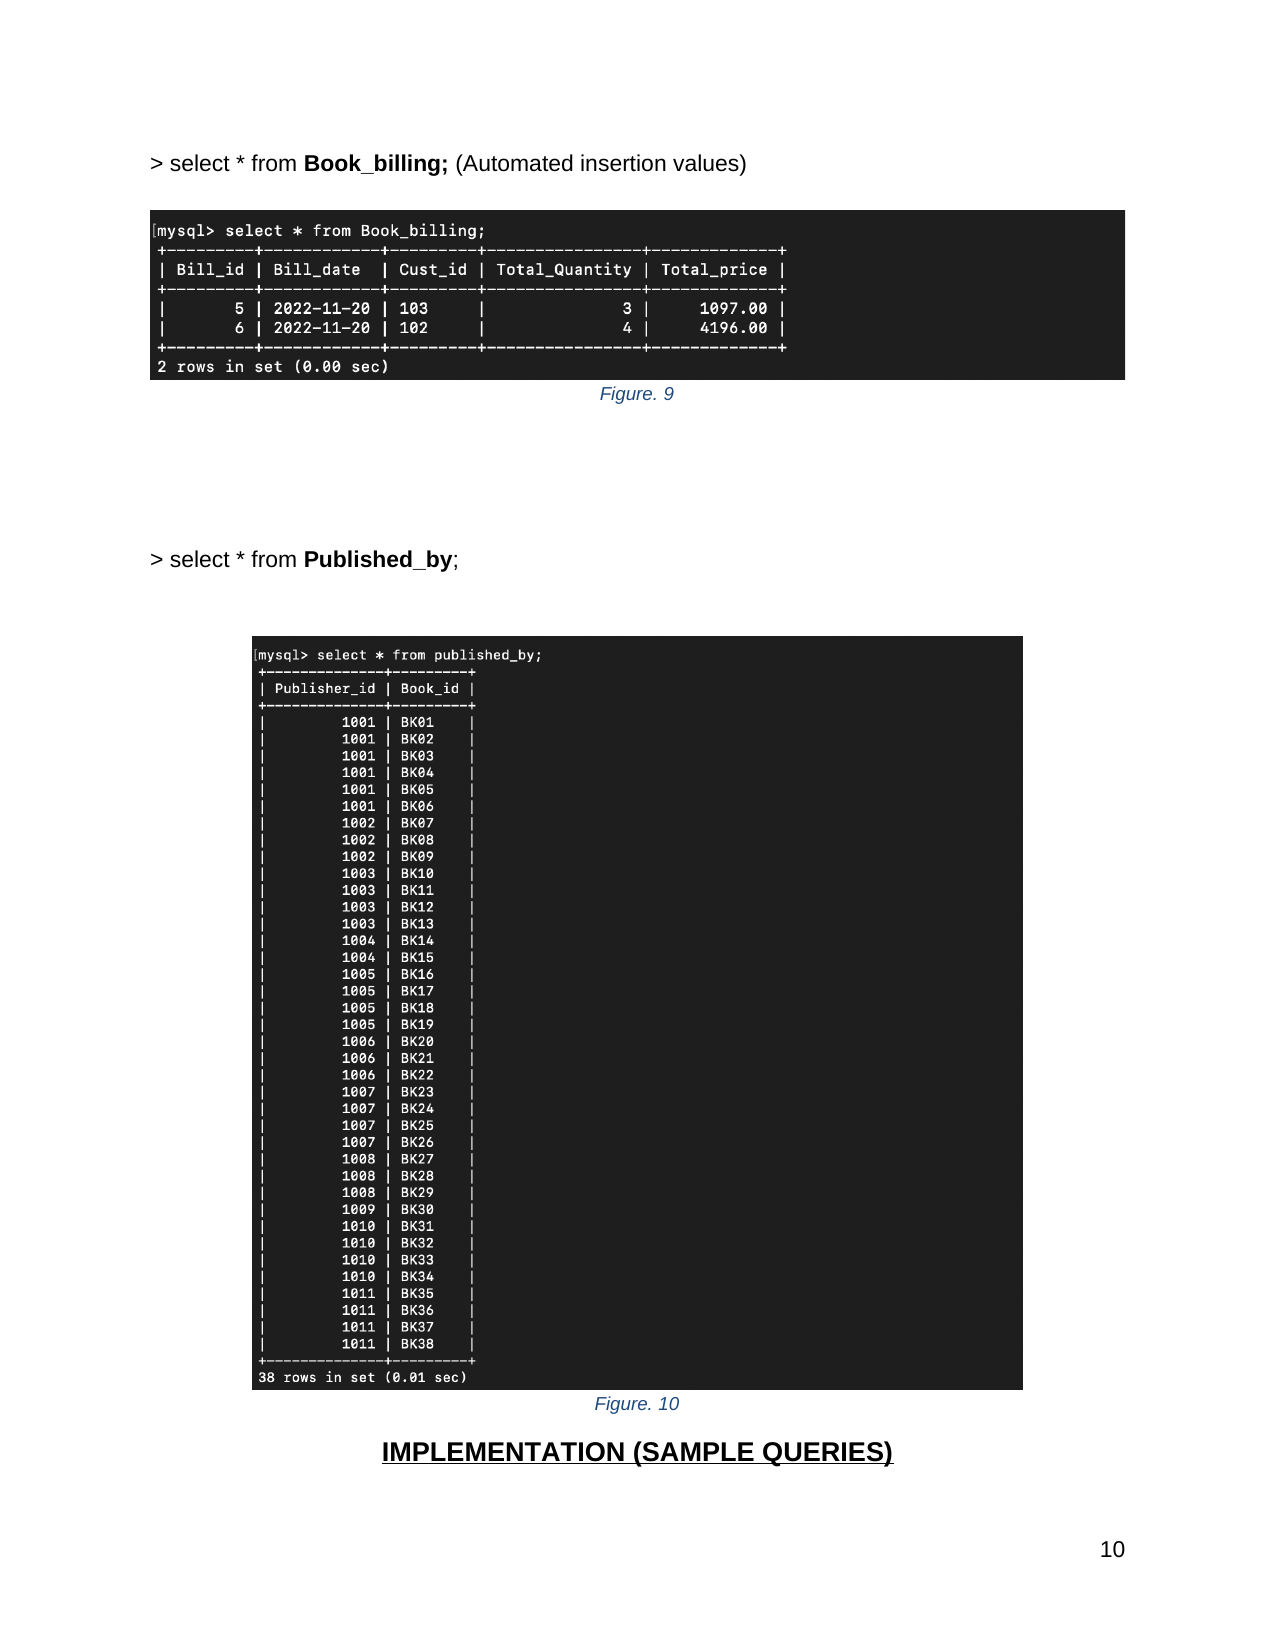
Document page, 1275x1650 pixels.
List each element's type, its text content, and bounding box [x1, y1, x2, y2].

text Figure. 10 [150, 1393, 1125, 1415]
text > select * from Book_billing; (Automated insertion values) [150, 150, 1125, 176]
picture [150, 210, 1125, 380]
text Figure. 9 [150, 383, 1125, 404]
text > select * from Published_by; [150, 546, 1125, 573]
picture [252, 636, 1023, 1390]
text IMPLEMENTATION (SAMPLE QUERIES) [150, 1436, 1125, 1467]
